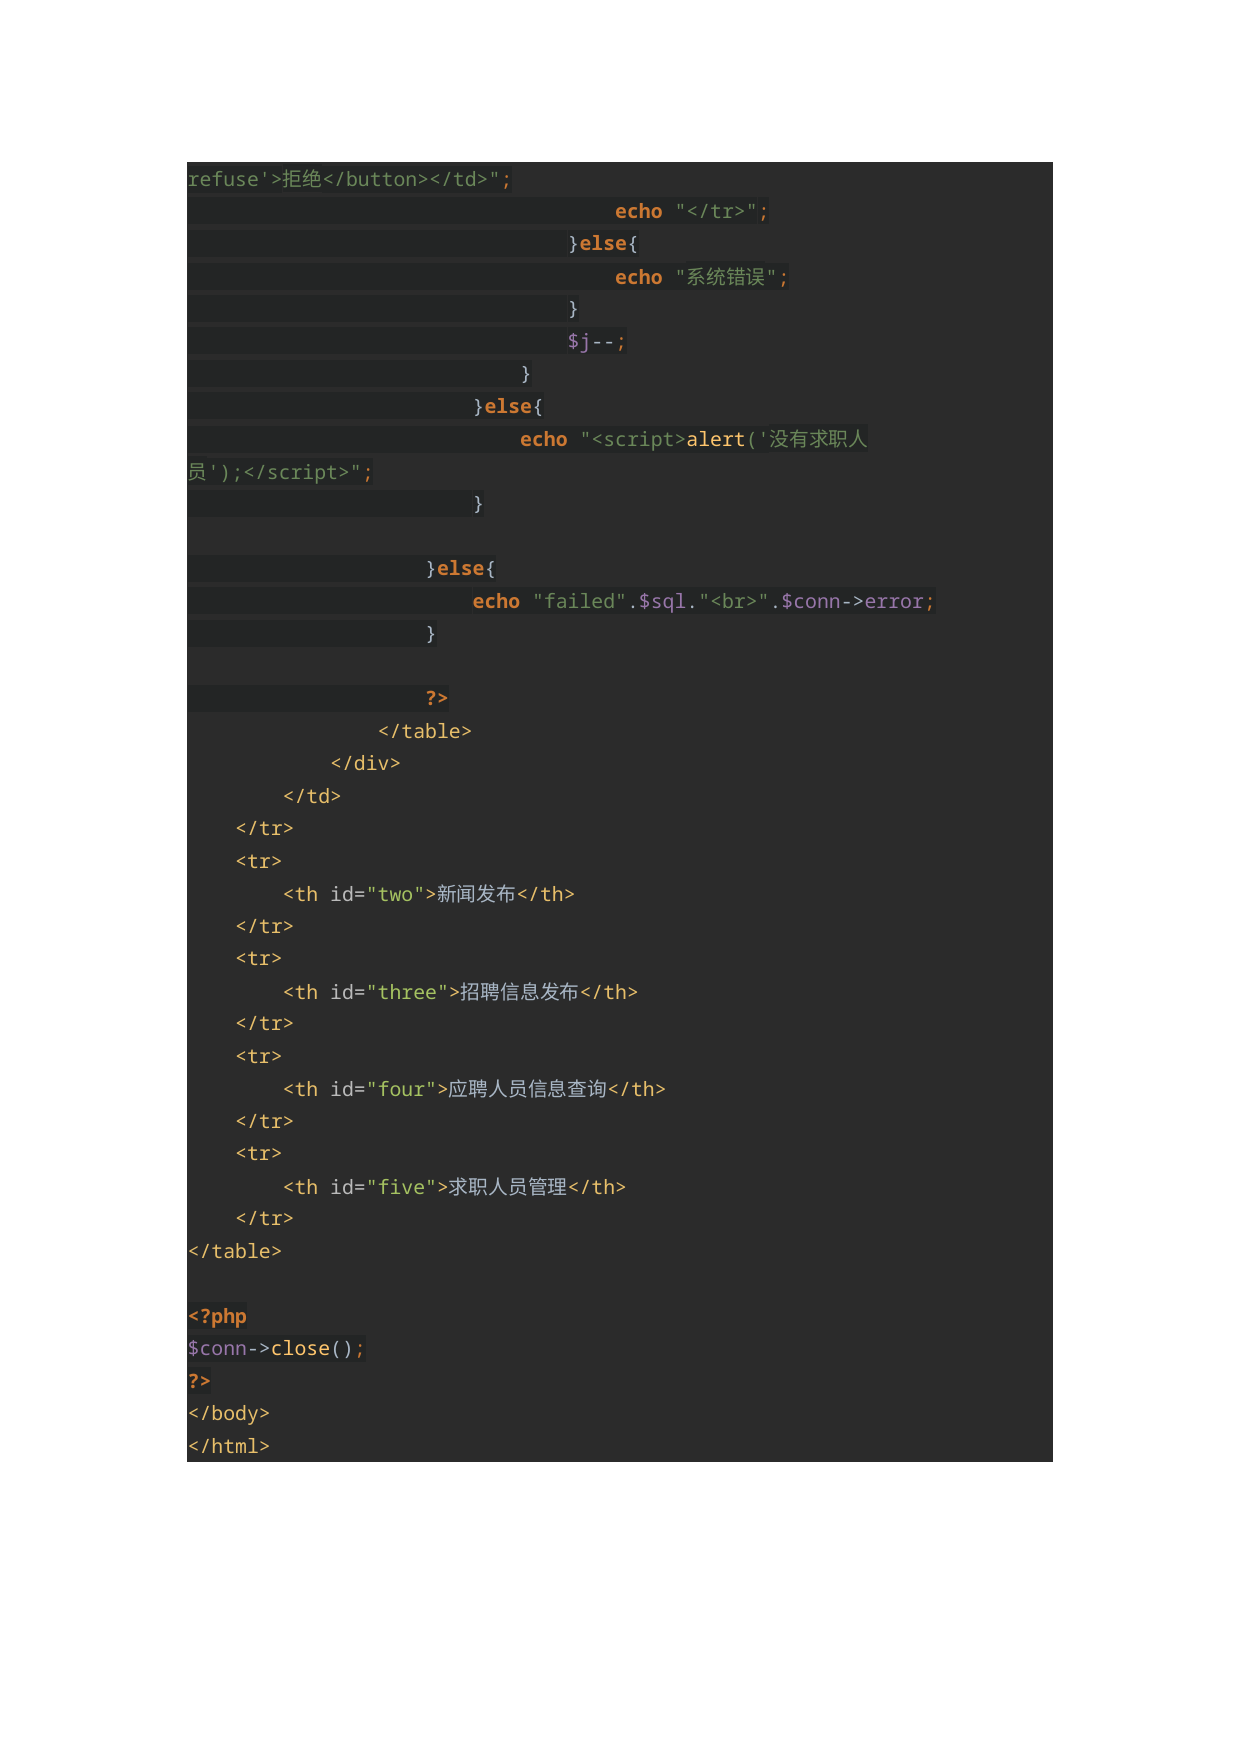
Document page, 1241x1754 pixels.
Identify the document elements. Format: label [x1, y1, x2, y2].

text [187, 162, 1053, 1462]
